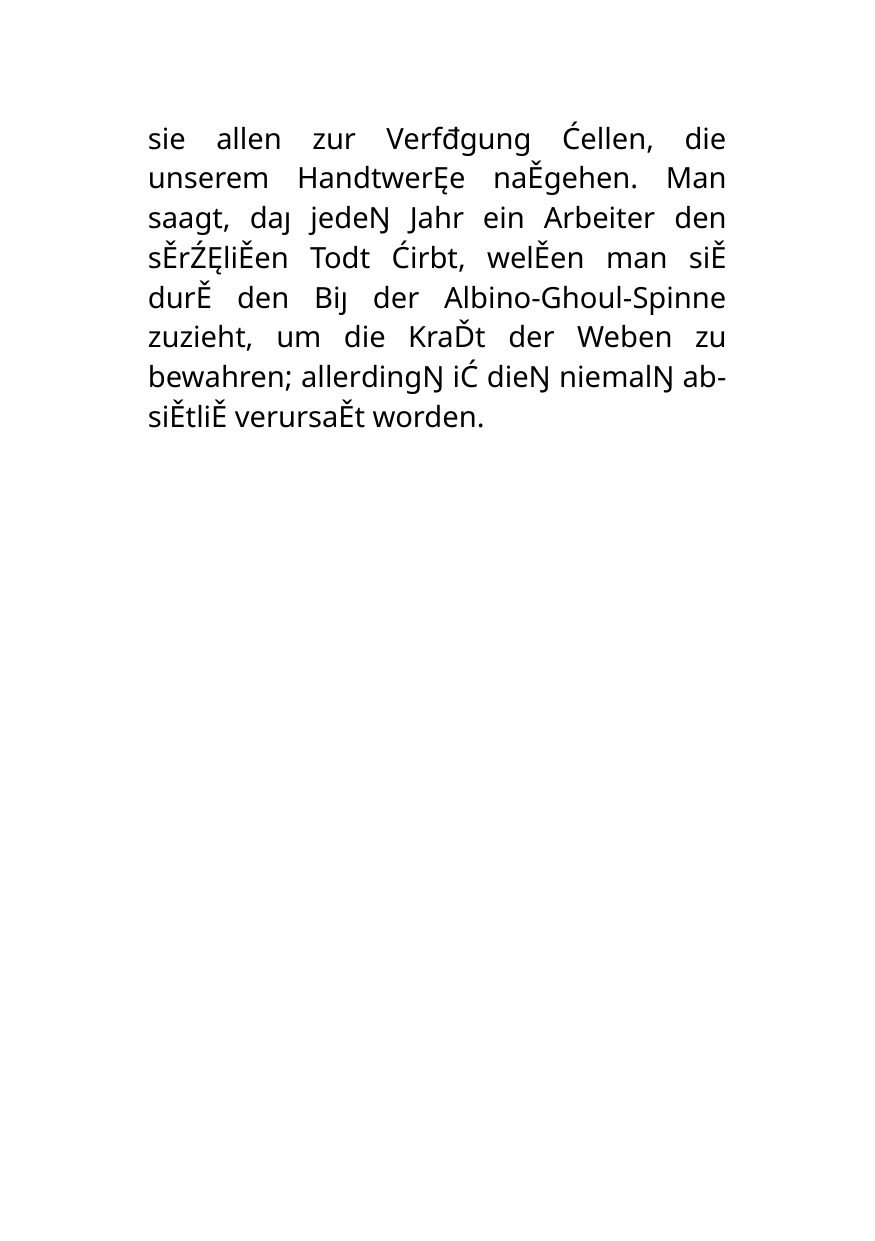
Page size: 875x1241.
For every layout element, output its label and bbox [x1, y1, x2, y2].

text [148, 118, 726, 436]
